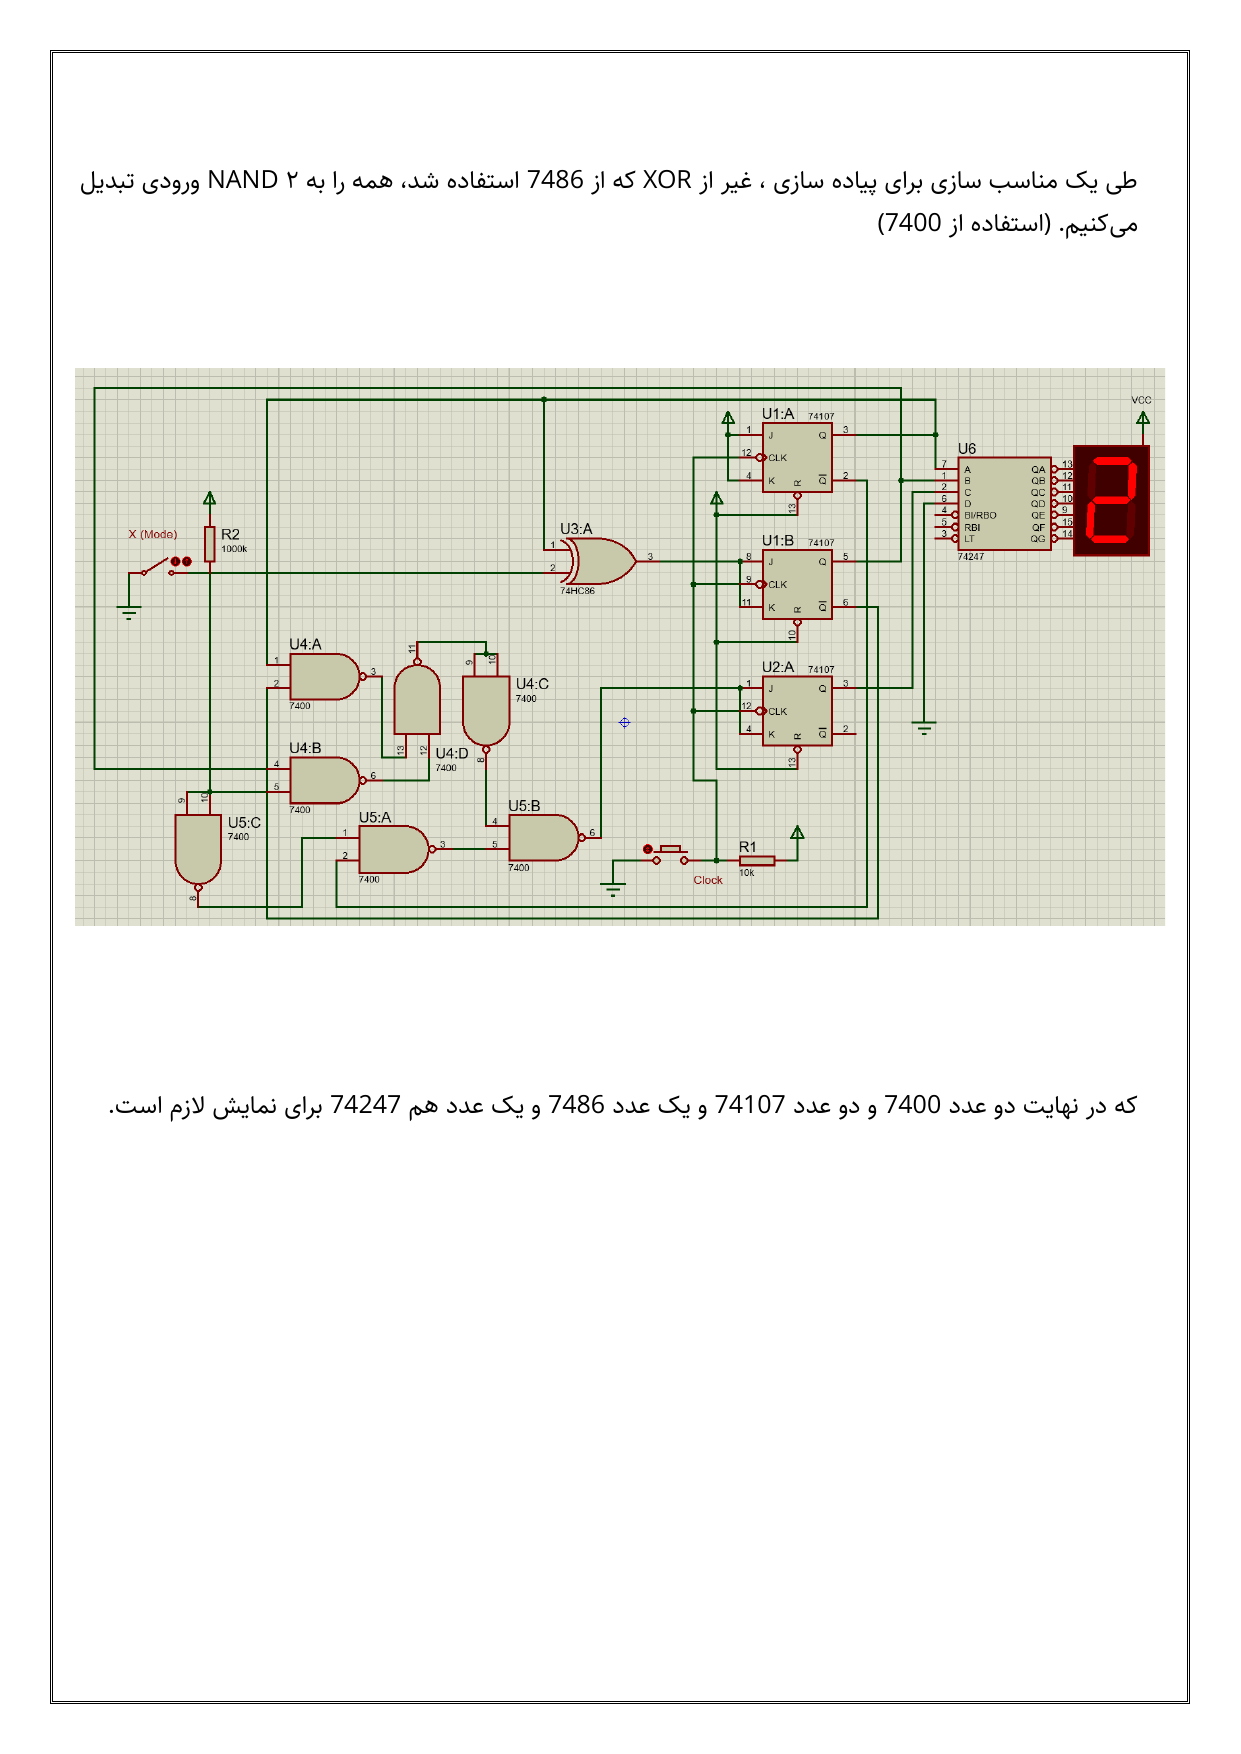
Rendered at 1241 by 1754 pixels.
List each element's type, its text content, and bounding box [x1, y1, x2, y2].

text که در نهایت دو عدد 7400 و دو عدد 74107 و یک عدد 7486 و یک عدد هم 74247 برای نمایش لازم است. [75, 1087, 1138, 1126]
picture [75, 368, 1166, 926]
text طی یک مناسب سازی برای پیاده سازی ، غیر از XOR که از 7486 استفاده شد، همه را به NAND ۲ ورودی تبدیل می‌کنیم. (استفاده از 7400) [75, 162, 1138, 243]
